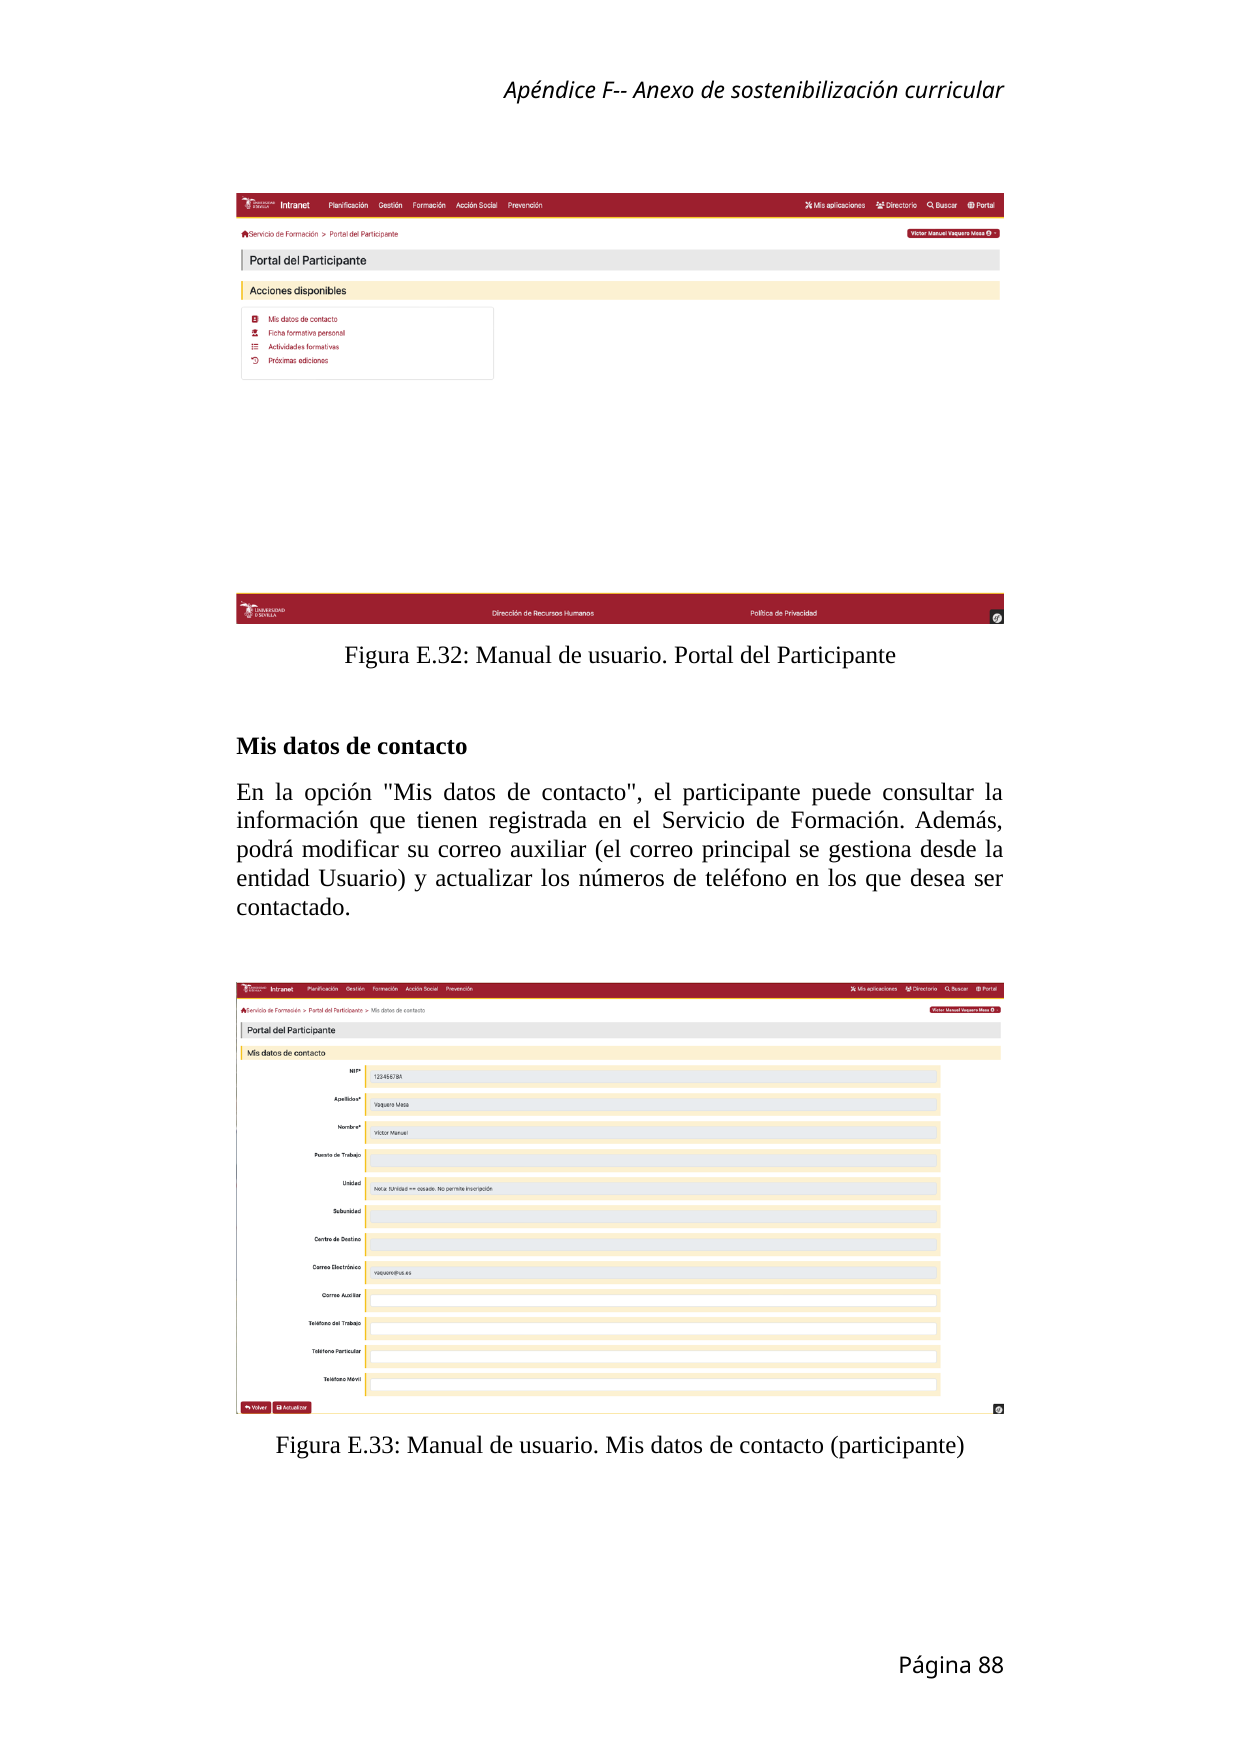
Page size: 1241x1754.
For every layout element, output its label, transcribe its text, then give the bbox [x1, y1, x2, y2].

text En la opción "Mis datos de contacto", el participante puede consultar la información que tienen registrada en el Servicio de Formación. Además, podrá modificar su correo auxiliar (el correo principal se gestiona desde la entidad Usuario) y actualizar los números de teléfono en los que desea ser contactado. [236, 777, 1004, 921]
picture [236, 982, 1004, 1414]
text Mis datos de contacto [236, 731, 1004, 760]
picture [236, 193, 1004, 624]
